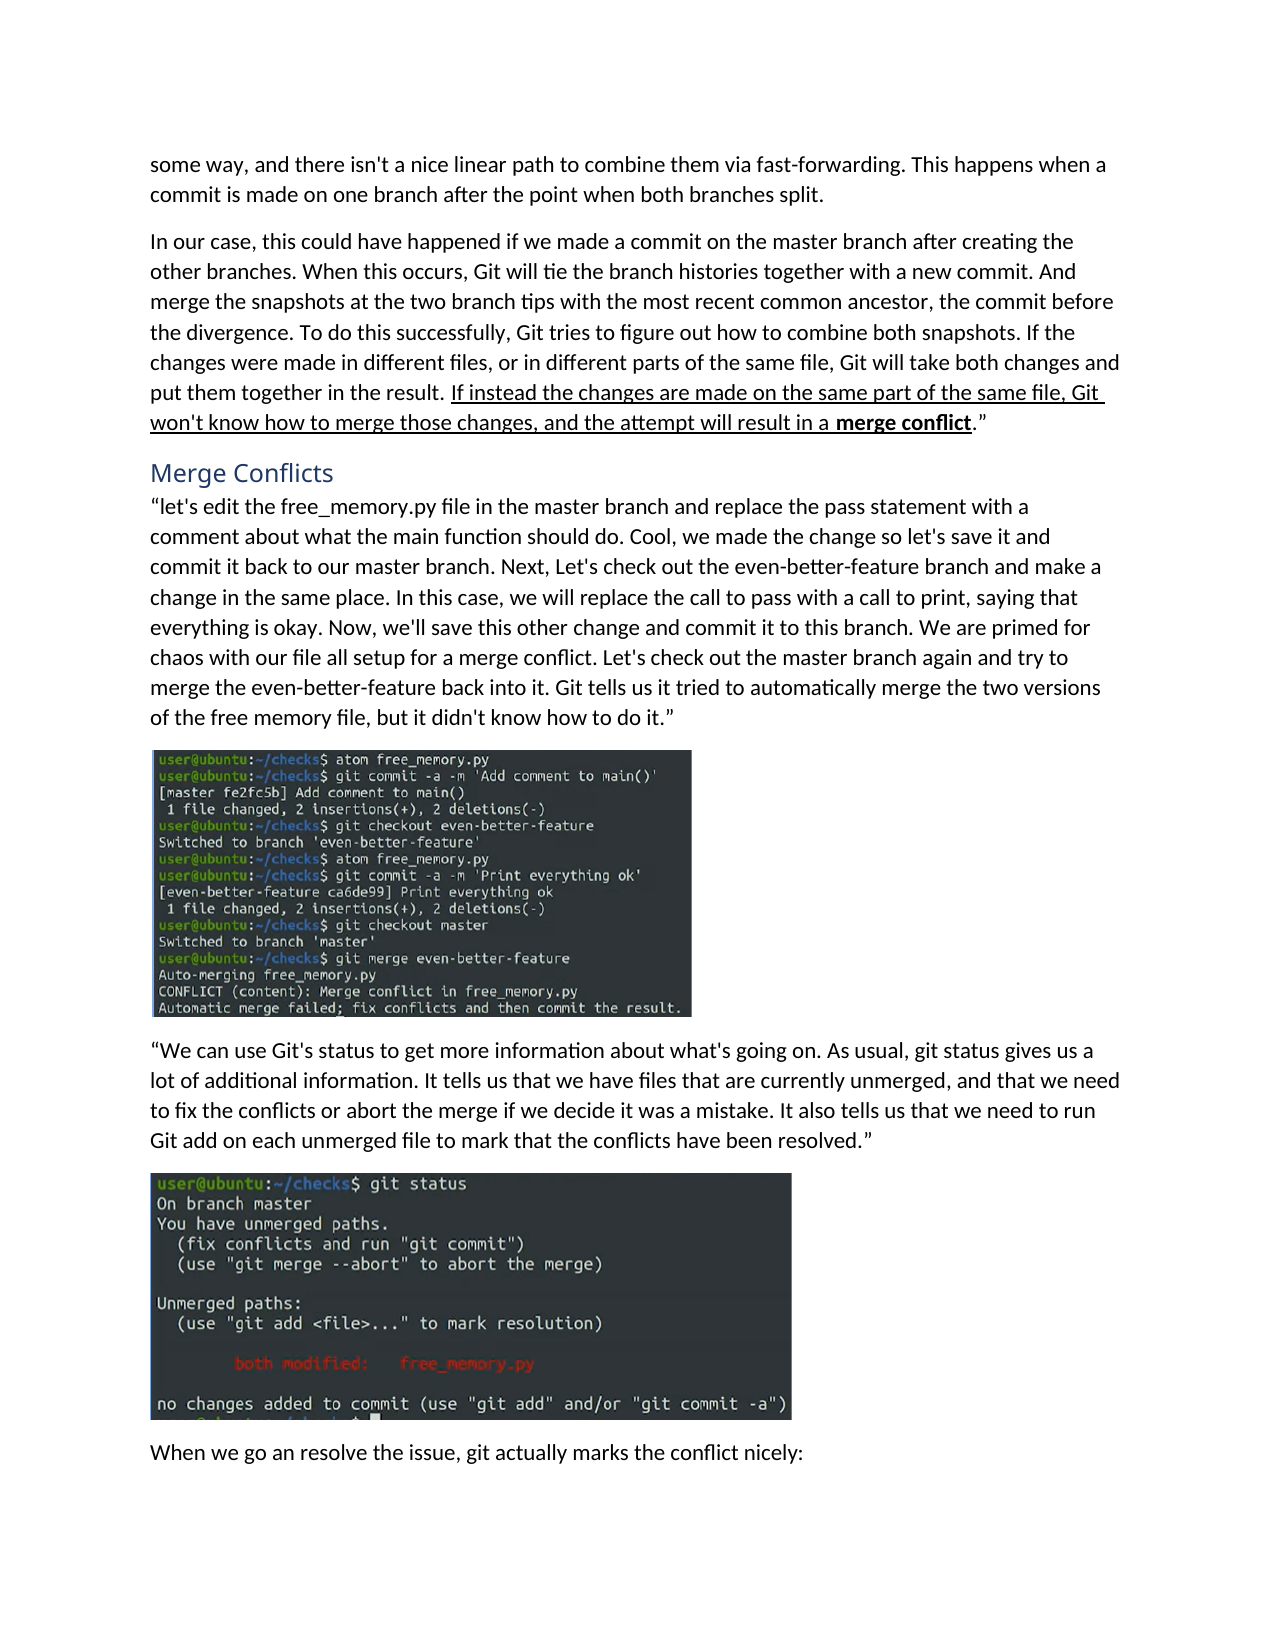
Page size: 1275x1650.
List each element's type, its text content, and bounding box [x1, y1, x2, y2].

text “We can use Git's status to get more information about what's going on. As usual, git status gives us a lot of additional information. It tells us that we have files that are currently unmerged, and that we need to fix the conflicts or abort the merge if we decide it was a mistake. It also tells us that we need to run Git add on each unmerged file to mark that the conflicts have been resolved.” [150, 1036, 1125, 1154]
text “let's edit the free_memory.py file in the master branch and replace the pass statement with a comment about what the main function should do. Cool, we made the change so let's save it and commit it back to our master branch. Next, Let's check out the even-better-feature branch and make a change in the same place. In this case, we will replace the call to pass with a call to print, saying that everything is okay. Now, we'll save this other change and commit it to this branch. We are primed for chaos with our file all setup for a merge conflict. Let's check out the master branch again and try to merge the even-better-feature back into it. Git tells us it tried to automatically merge the two versions of the free memory file, but it didn't know how to do it.” [150, 492, 1125, 731]
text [150, 150, 1125, 208]
text When we go an resolve the issue, git actually marks the conflict nicely: [150, 1438, 1125, 1467]
picture [150, 1173, 792, 1420]
text In our case, this could have happened if we made a commit on the master branch after creating the other branches. When this occurs, Git will tie the branch histories together with a new commit. And merge the snapshots at the two branch tips with the most recent common ancestor, the commit before the divergence. To do this successfully, Git tries to figure out how to combine both snapshots. If the changes were made in different files, or in different parts of the same file, Git will take both changes and put them together in the result. If instead the changes are made on the same part of the same file, Git won't know how to merge those changes, and the attempt will result in a merge conflict.” [150, 227, 1125, 436]
picture [150, 750, 692, 1017]
subtitle Merge Conflicts [150, 455, 1125, 489]
